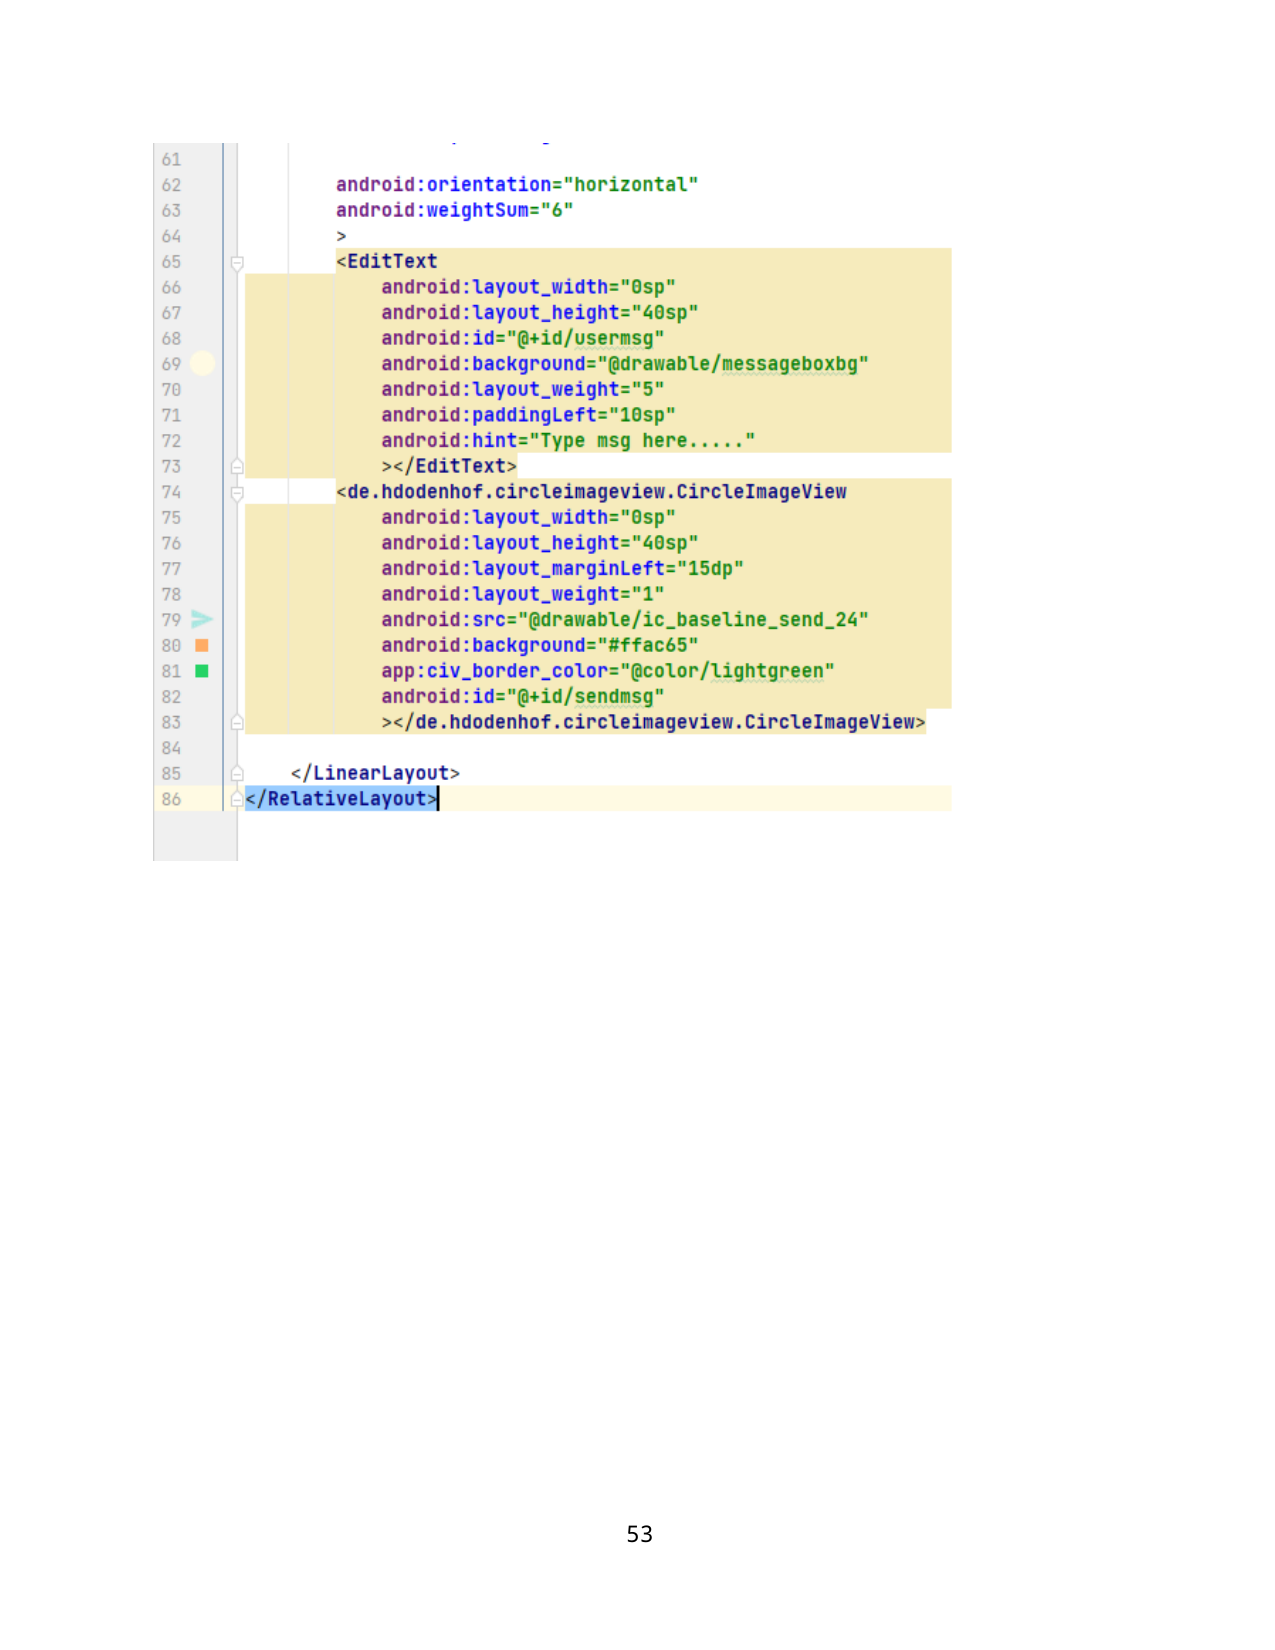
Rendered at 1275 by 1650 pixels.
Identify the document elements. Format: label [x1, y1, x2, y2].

picture [153, 143, 952, 861]
